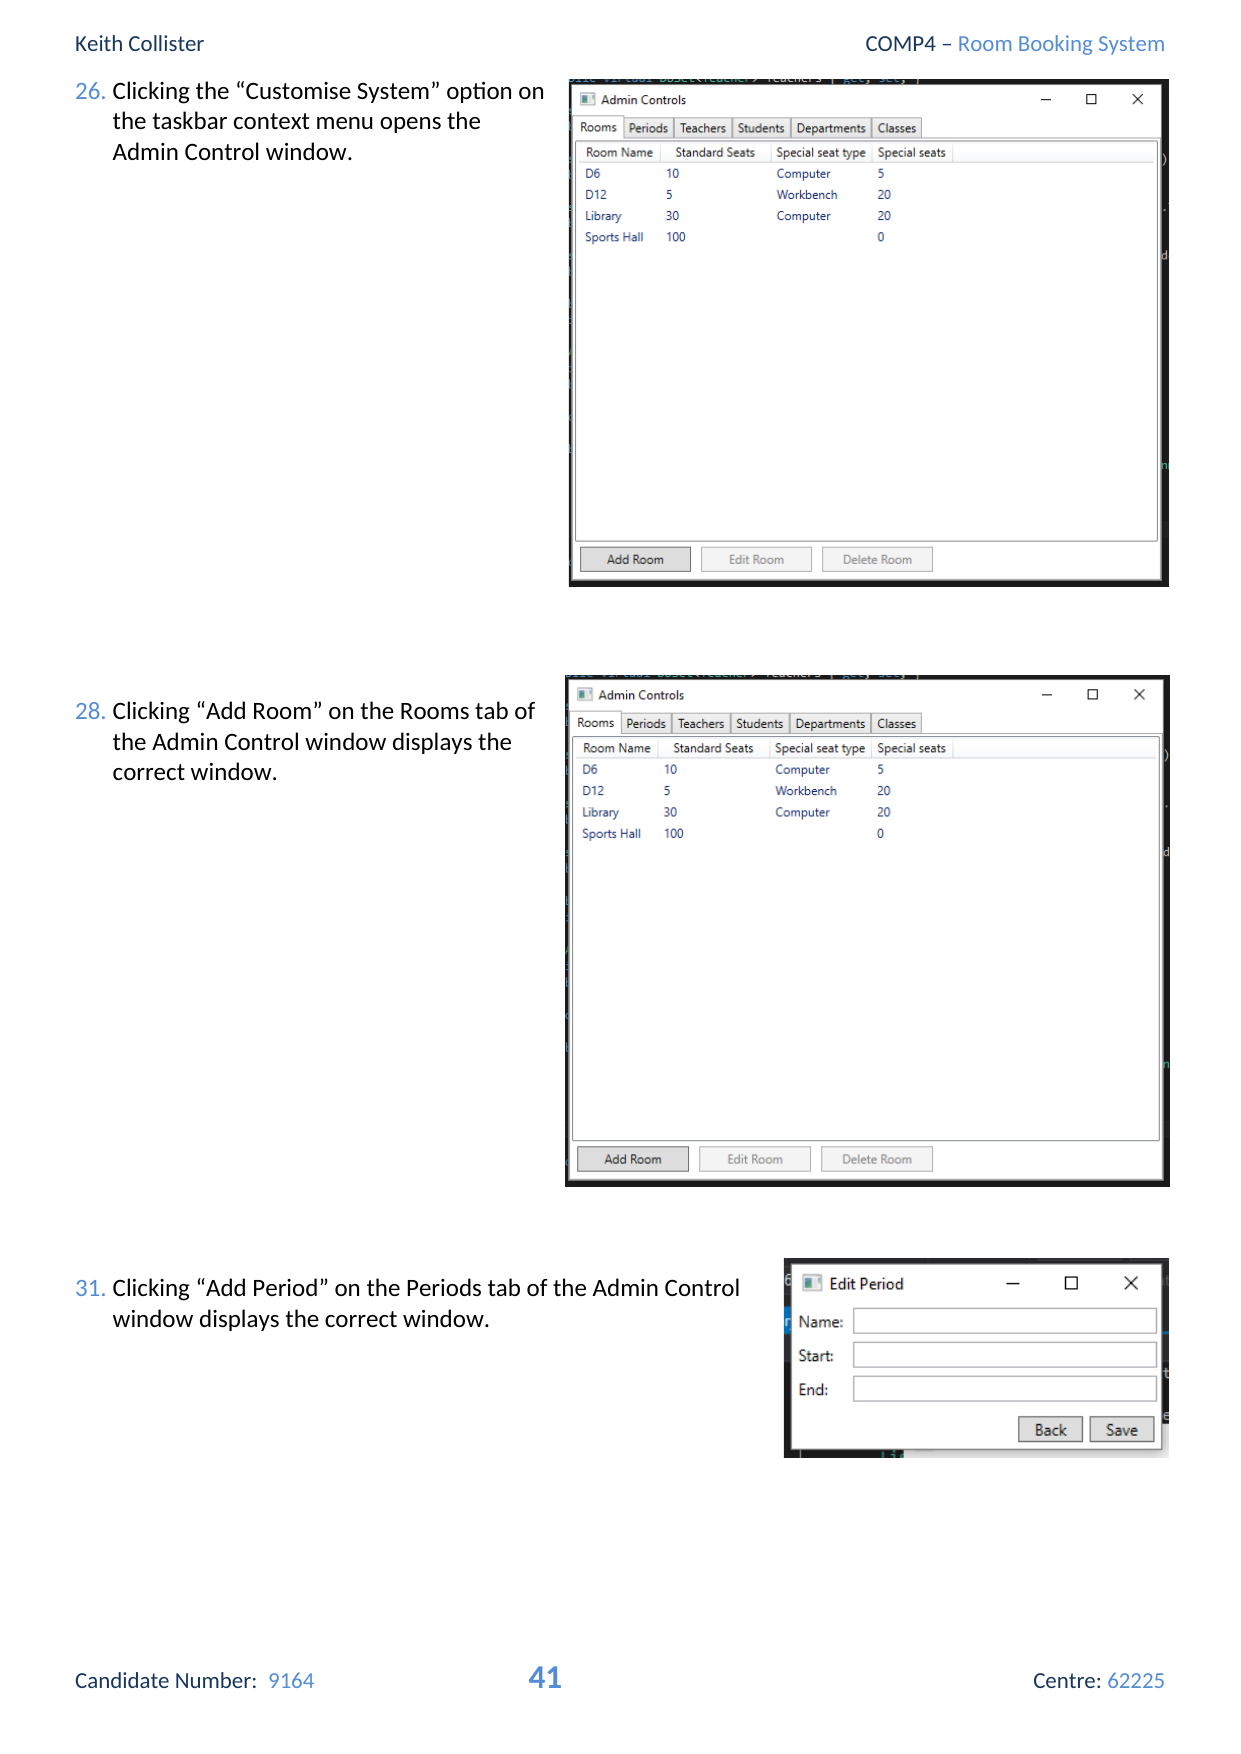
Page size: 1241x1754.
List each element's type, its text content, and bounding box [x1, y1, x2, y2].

picture [783, 1258, 1169, 1458]
list Clicking “Add Room” on the Rooms tab of the Admin Control window displays the correct window. [75, 695, 565, 787]
picture [565, 675, 1170, 1187]
picture [568, 79, 1169, 587]
list Clicking the “Customise System” option on the taskbar context menu opens the Admin Control window. [75, 75, 1165, 167]
list Clicking “Add Period” on the Periods tab of the Admin Control window displays the correct window. [75, 1273, 783, 1334]
